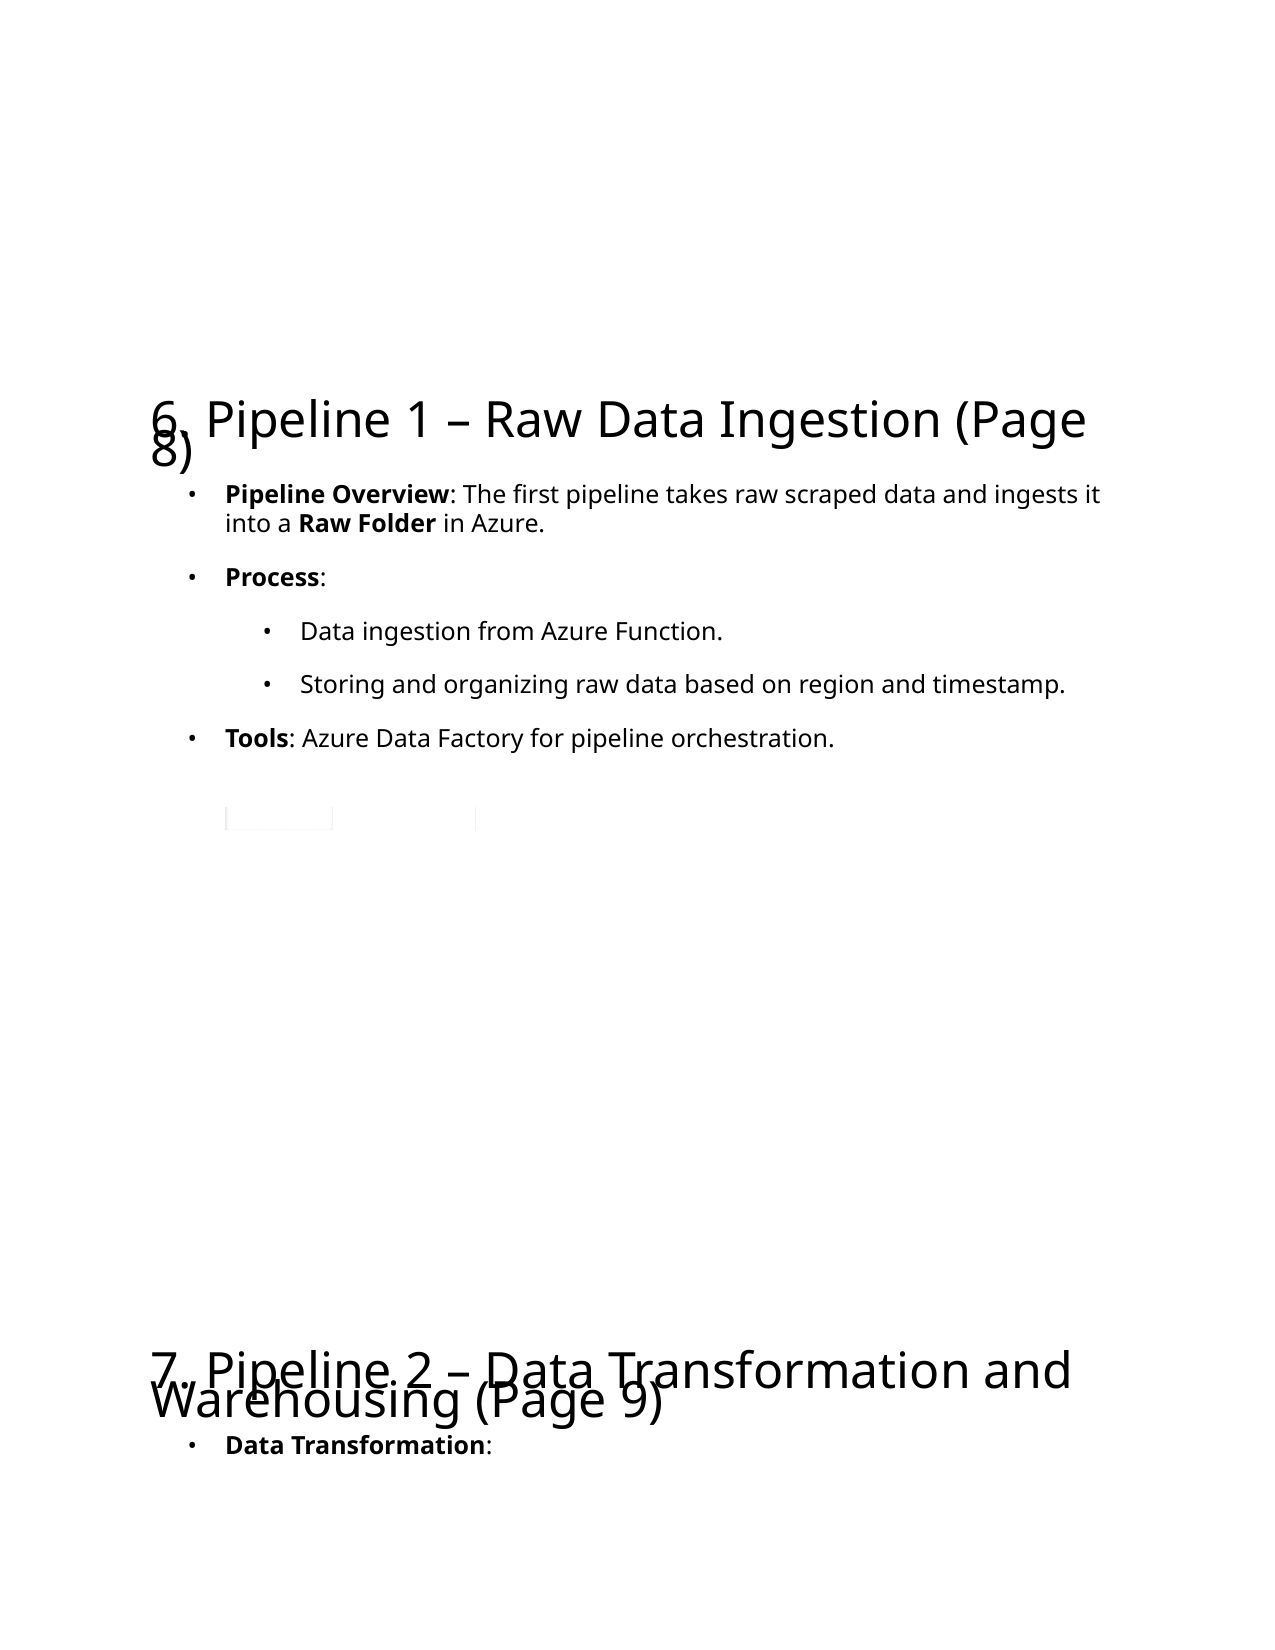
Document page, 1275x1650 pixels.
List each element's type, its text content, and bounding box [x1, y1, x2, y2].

list Data ingestion from Azure Function. [262, 617, 1125, 646]
text 7. Pipeline 2 – Data Transformation and Warehousing (Page 9) [656, 1366, 1125, 1423]
list Process: [187, 563, 1125, 592]
list Tools: Azure Data Factory for pipeline orchestration. [187, 724, 1125, 753]
text 7. Pipeline 2 – Data Transformation and Warehousing (Page 9) [150, 1366, 673, 1423]
list Data Transformation: [187, 1432, 1125, 1460]
list Pipeline Overview: The first pipeline takes raw scraped data and ingests it into a Raw Folder in Azure. [187, 481, 1125, 538]
text 6. Pipeline 1 – Raw Data Ingestion (Page 8) [150, 415, 1125, 472]
list Storing and organizing raw data based on region and timestamp. [262, 671, 1125, 699]
